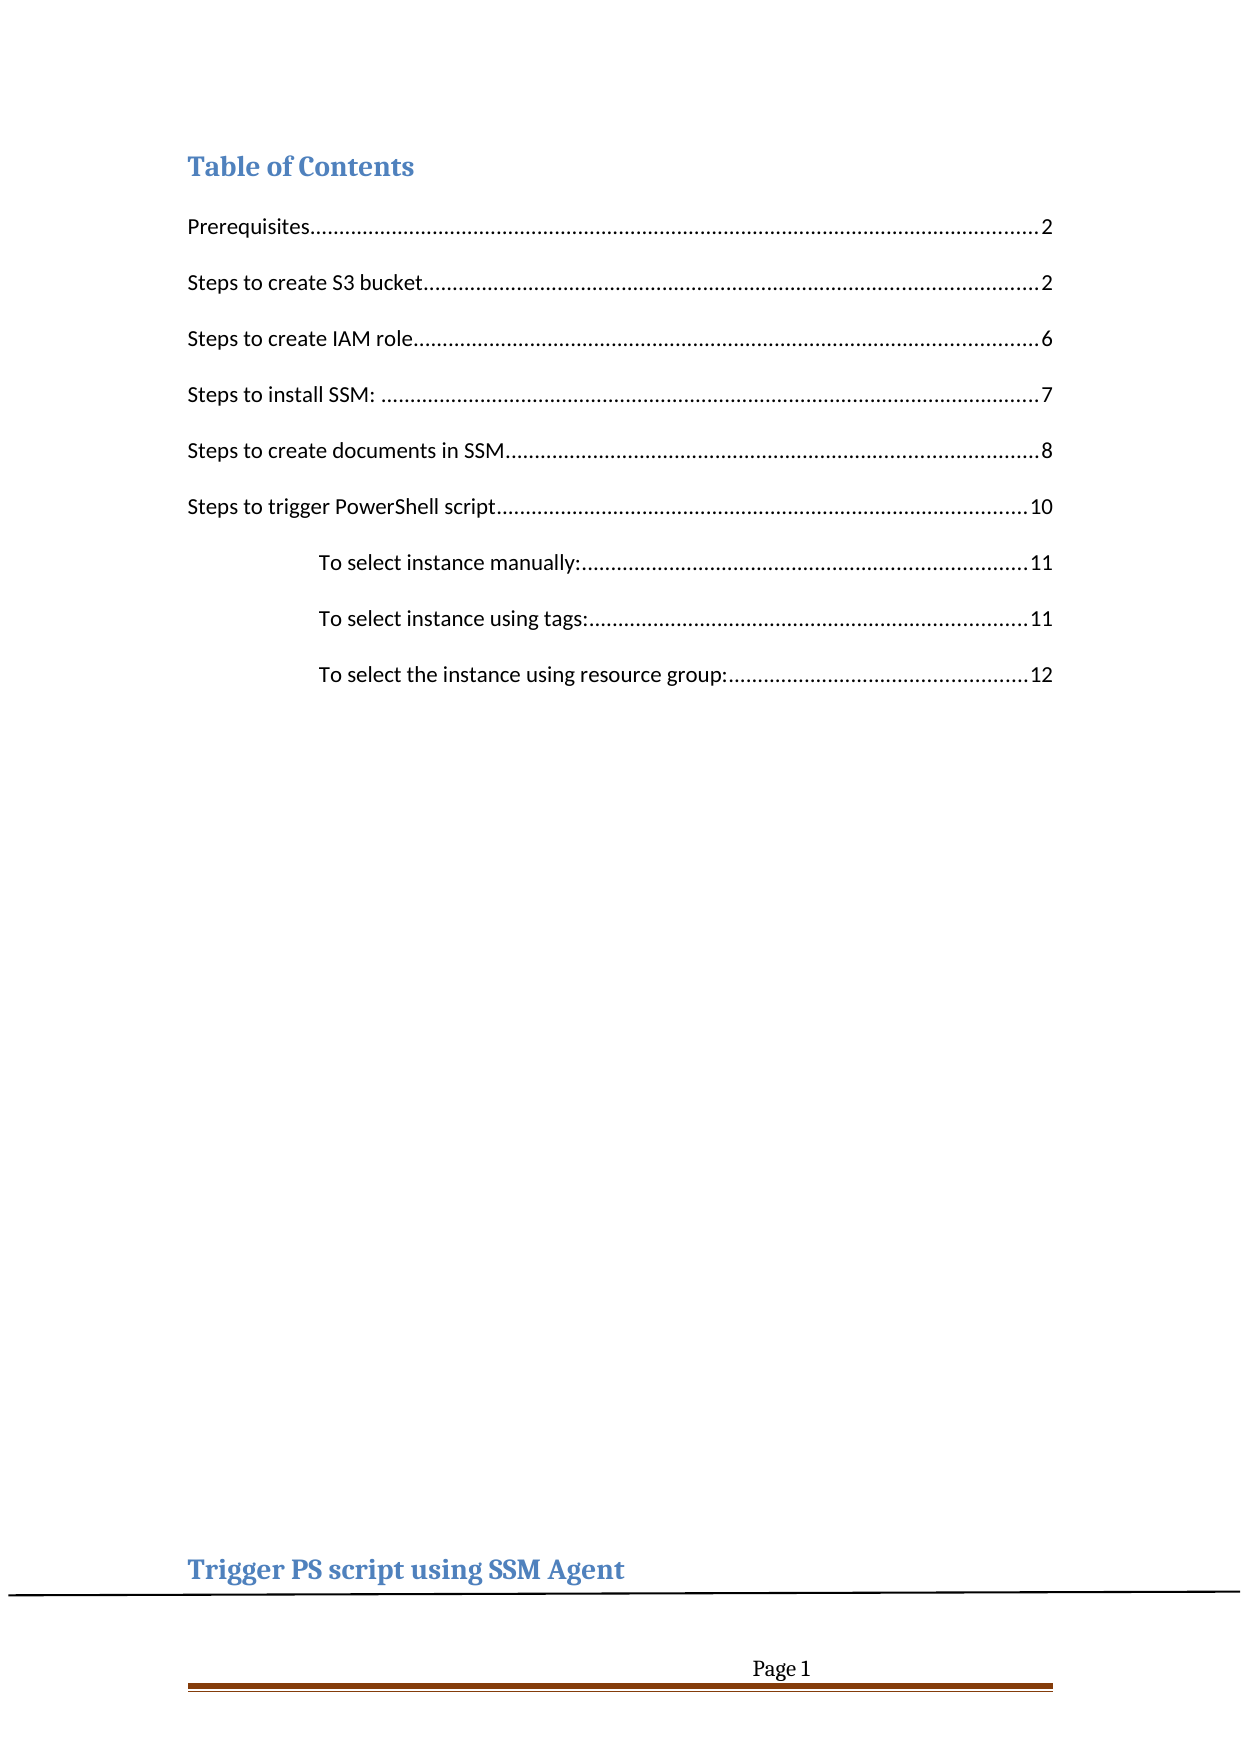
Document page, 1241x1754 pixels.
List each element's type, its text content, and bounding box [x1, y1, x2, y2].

text To select instance using tags: 11 [319, 604, 1053, 633]
text Steps to trigger PowerShell script 10 [187, 492, 1053, 521]
text Trigger PS script using SSM Agent [187, 1553, 1053, 1587]
list Prerequisites 2 [187, 212, 1053, 240]
text To select the instance using resource group: 12 [319, 661, 1053, 689]
text Steps to create documents in SSM 8 [187, 436, 1053, 464]
text Steps to install SSM: 7 [187, 380, 1053, 408]
text To select instance manually: 11 [319, 548, 1053, 577]
text Steps to create IAM role 6 [187, 324, 1053, 352]
text Table of Contents [187, 150, 1053, 183]
text Steps to create S3 bucket 2 [187, 268, 1053, 296]
